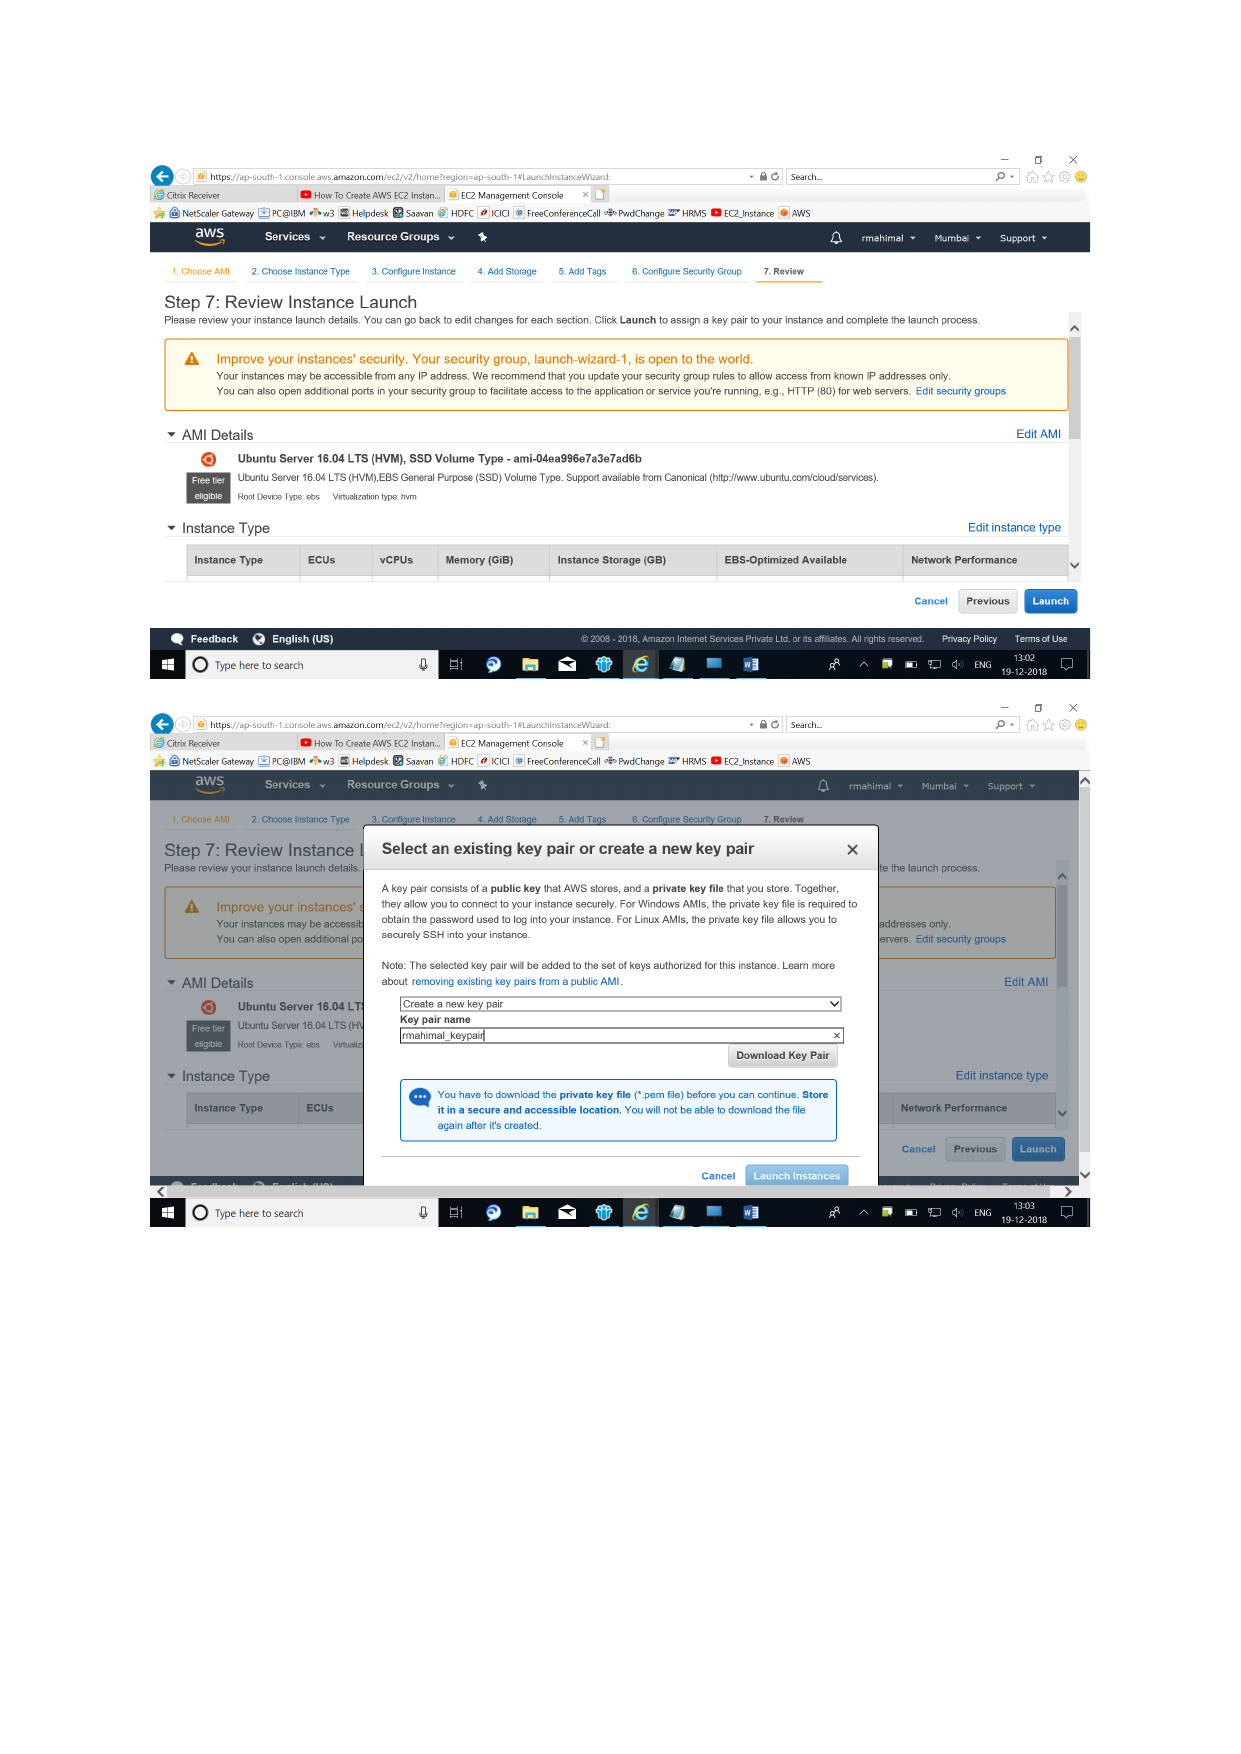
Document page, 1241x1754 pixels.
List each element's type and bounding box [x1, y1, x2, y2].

picture [150, 697, 1091, 1227]
picture [157, 172, 168, 181]
picture [157, 720, 168, 729]
picture [150, 150, 1091, 679]
